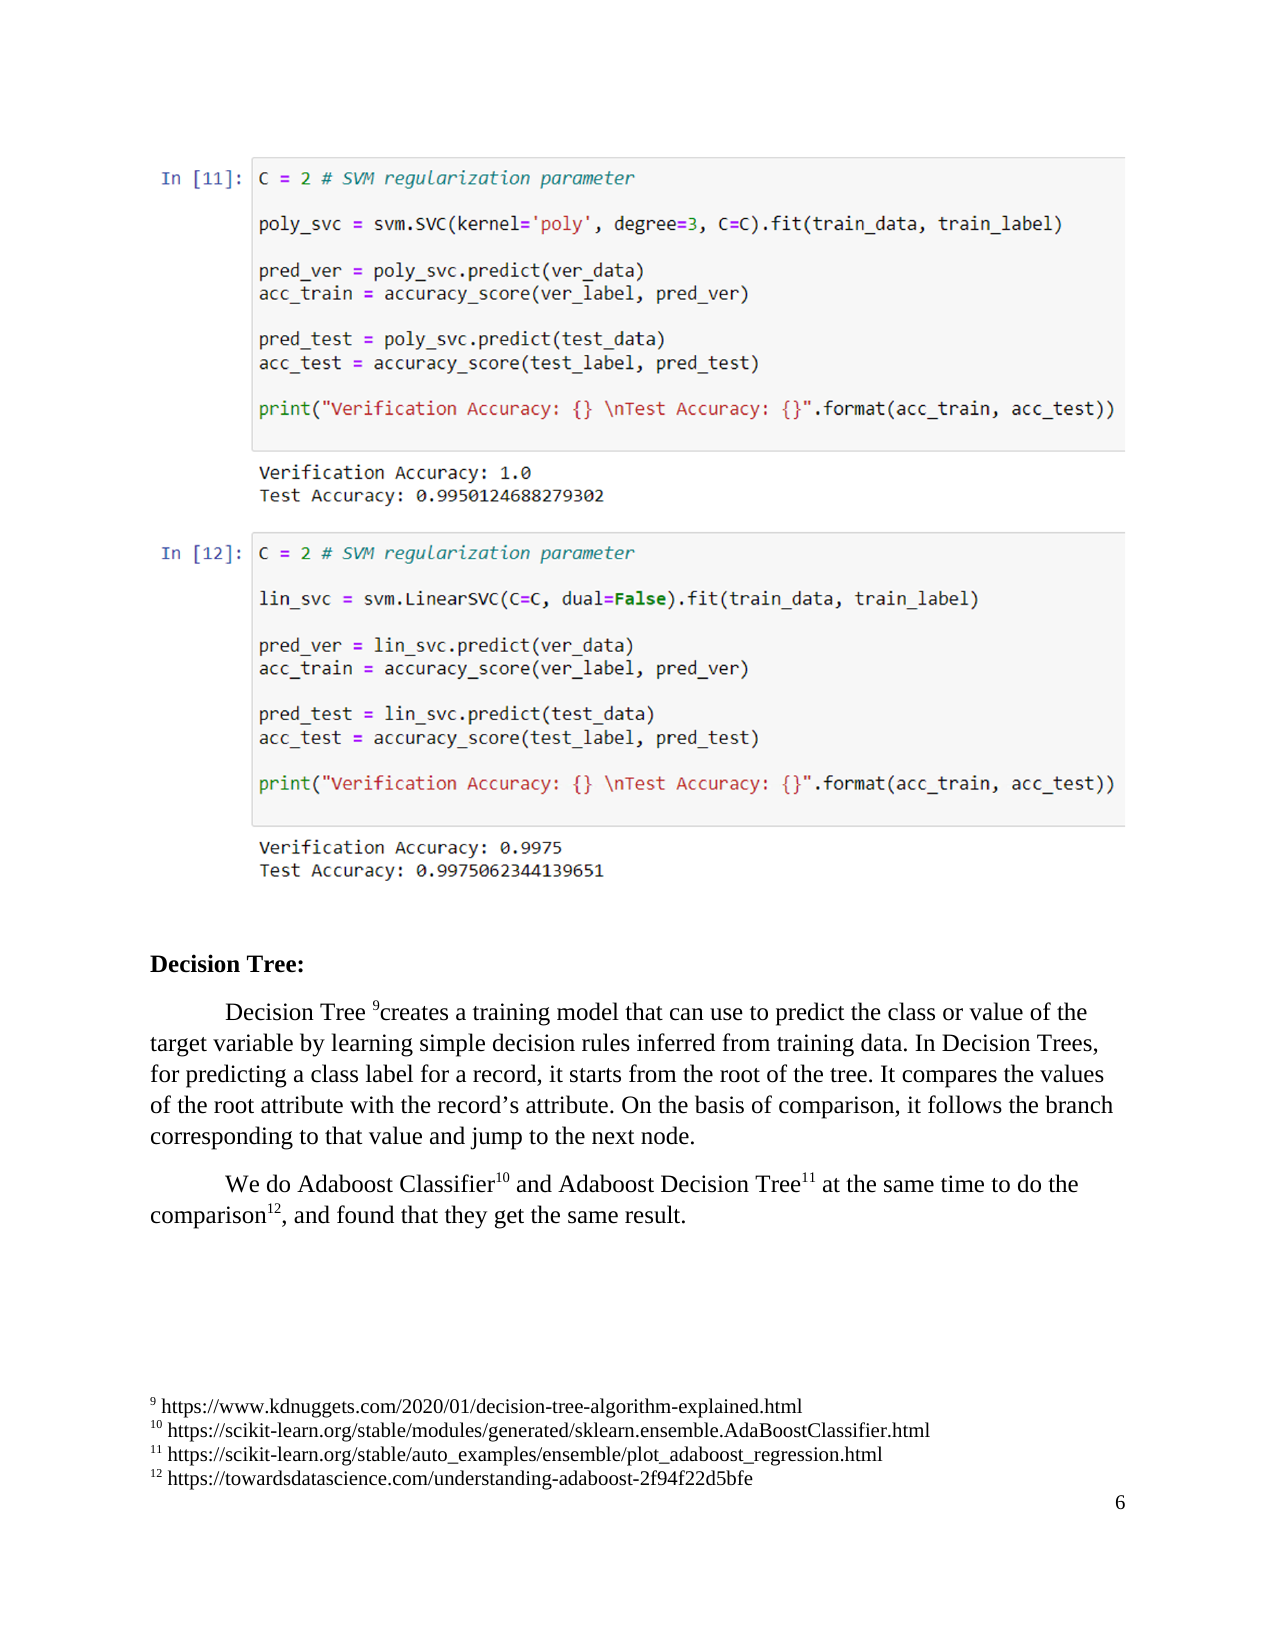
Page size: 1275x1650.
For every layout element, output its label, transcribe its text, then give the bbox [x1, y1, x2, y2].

text Decision Tree creates a training model that can use to predict the class or value of the target variable by learning simple decision rules inferred from training data. In Decision Trees, for predicting a class label for a record, it starts from the root of the tree. It compares the values of the root attribute with the record’s attribute. On the basis of comparison, it follows the branch corresponding to that value and jump to the next node. [150, 997, 1125, 1150]
picture [150, 150, 1125, 883]
text We do Adaboost Classifier and Adaboost Decision Tree at the same time to do the comparison, and found that they get the same result. [150, 1169, 1125, 1229]
text Decision Tree: [150, 949, 1125, 978]
